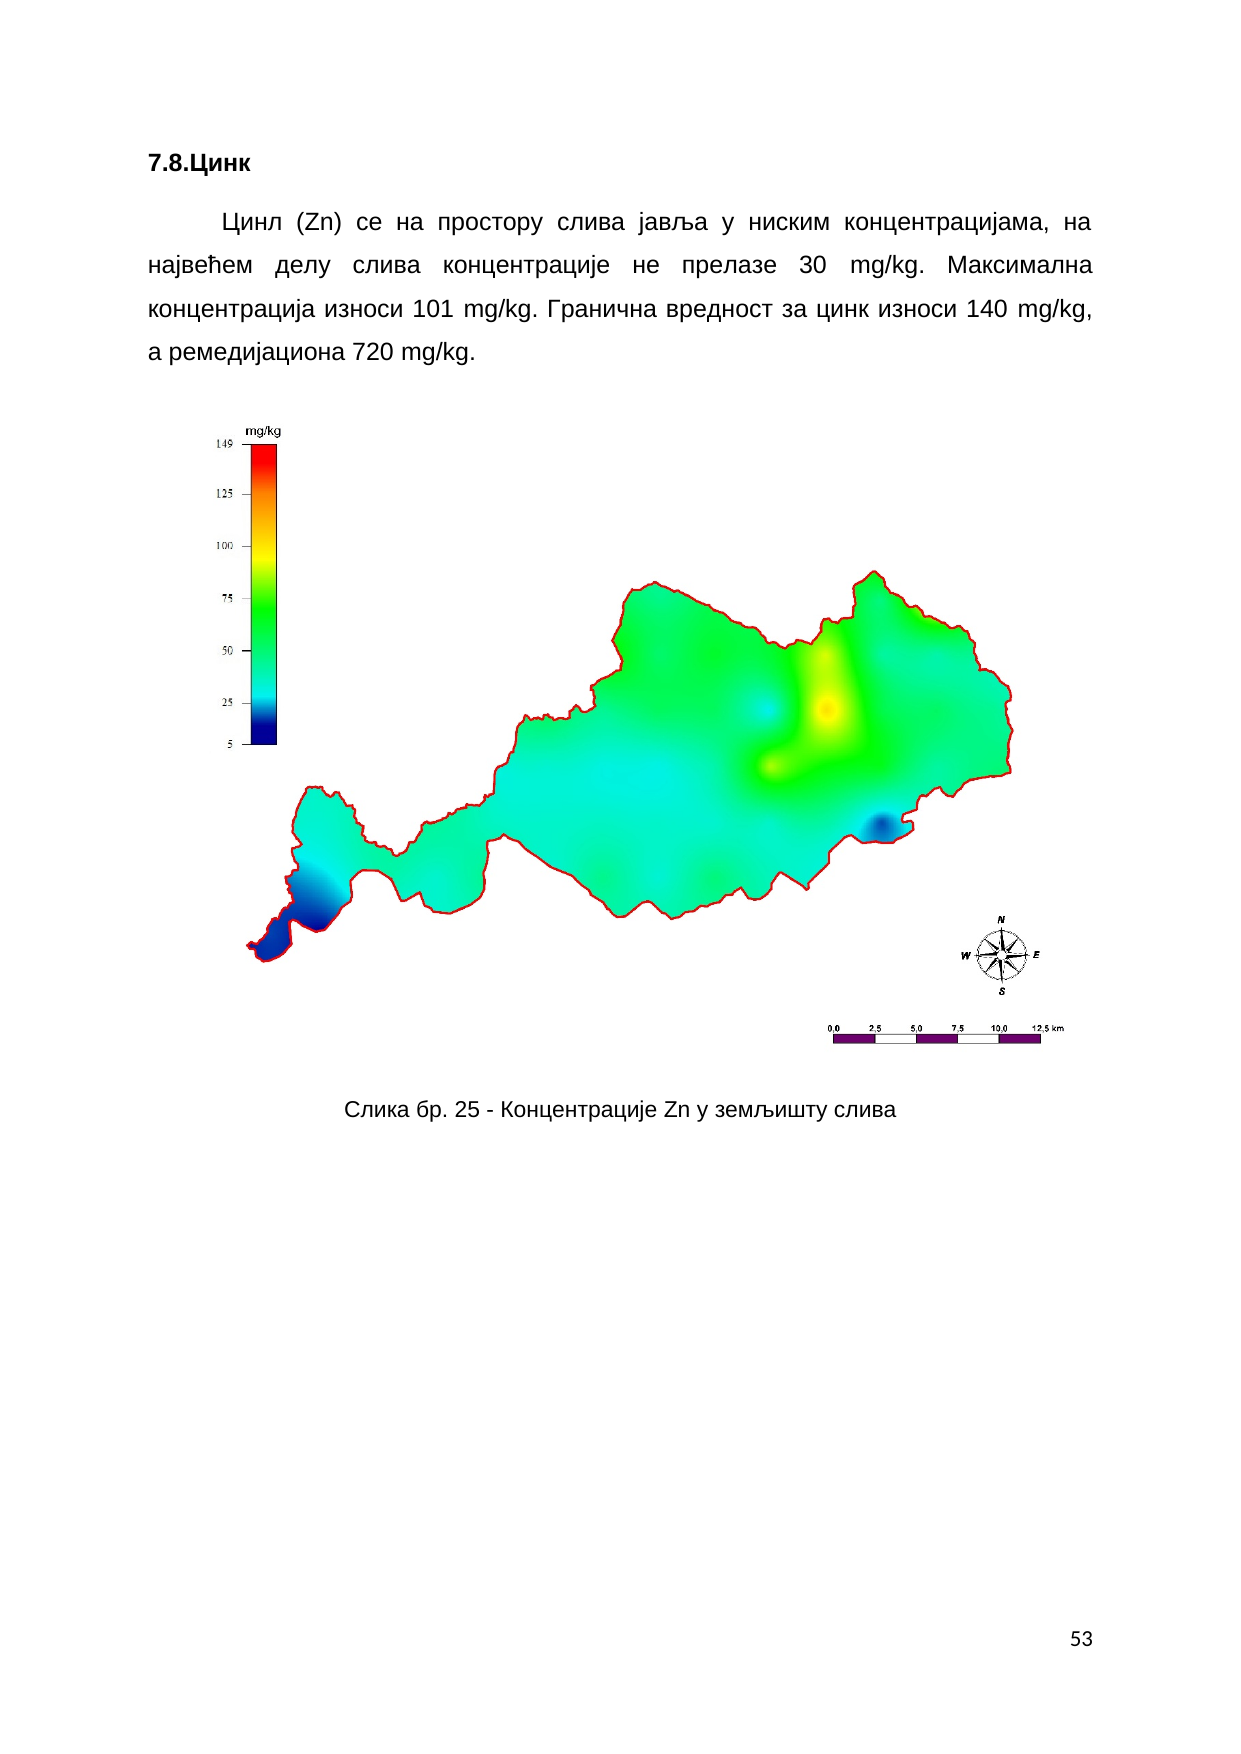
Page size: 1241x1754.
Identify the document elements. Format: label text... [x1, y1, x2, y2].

text Слика бр. 25 - Концентрације Zn у земљишту слива [148, 1096, 1093, 1122]
text 7.8.Цинк [148, 148, 1093, 176]
picture [147, 396, 1093, 1065]
text Цинл (Zn) се на простору слива јавља у ниским концентрацијама, на највећем делу слива концентрације не прелазе 30 mg/kg. Максимална концентрација износи 101 mg/kg. Гранична вредност за цинк износи 140 mg/kg, а ремедијациона 720 mg/kg. [148, 207, 1093, 366]
